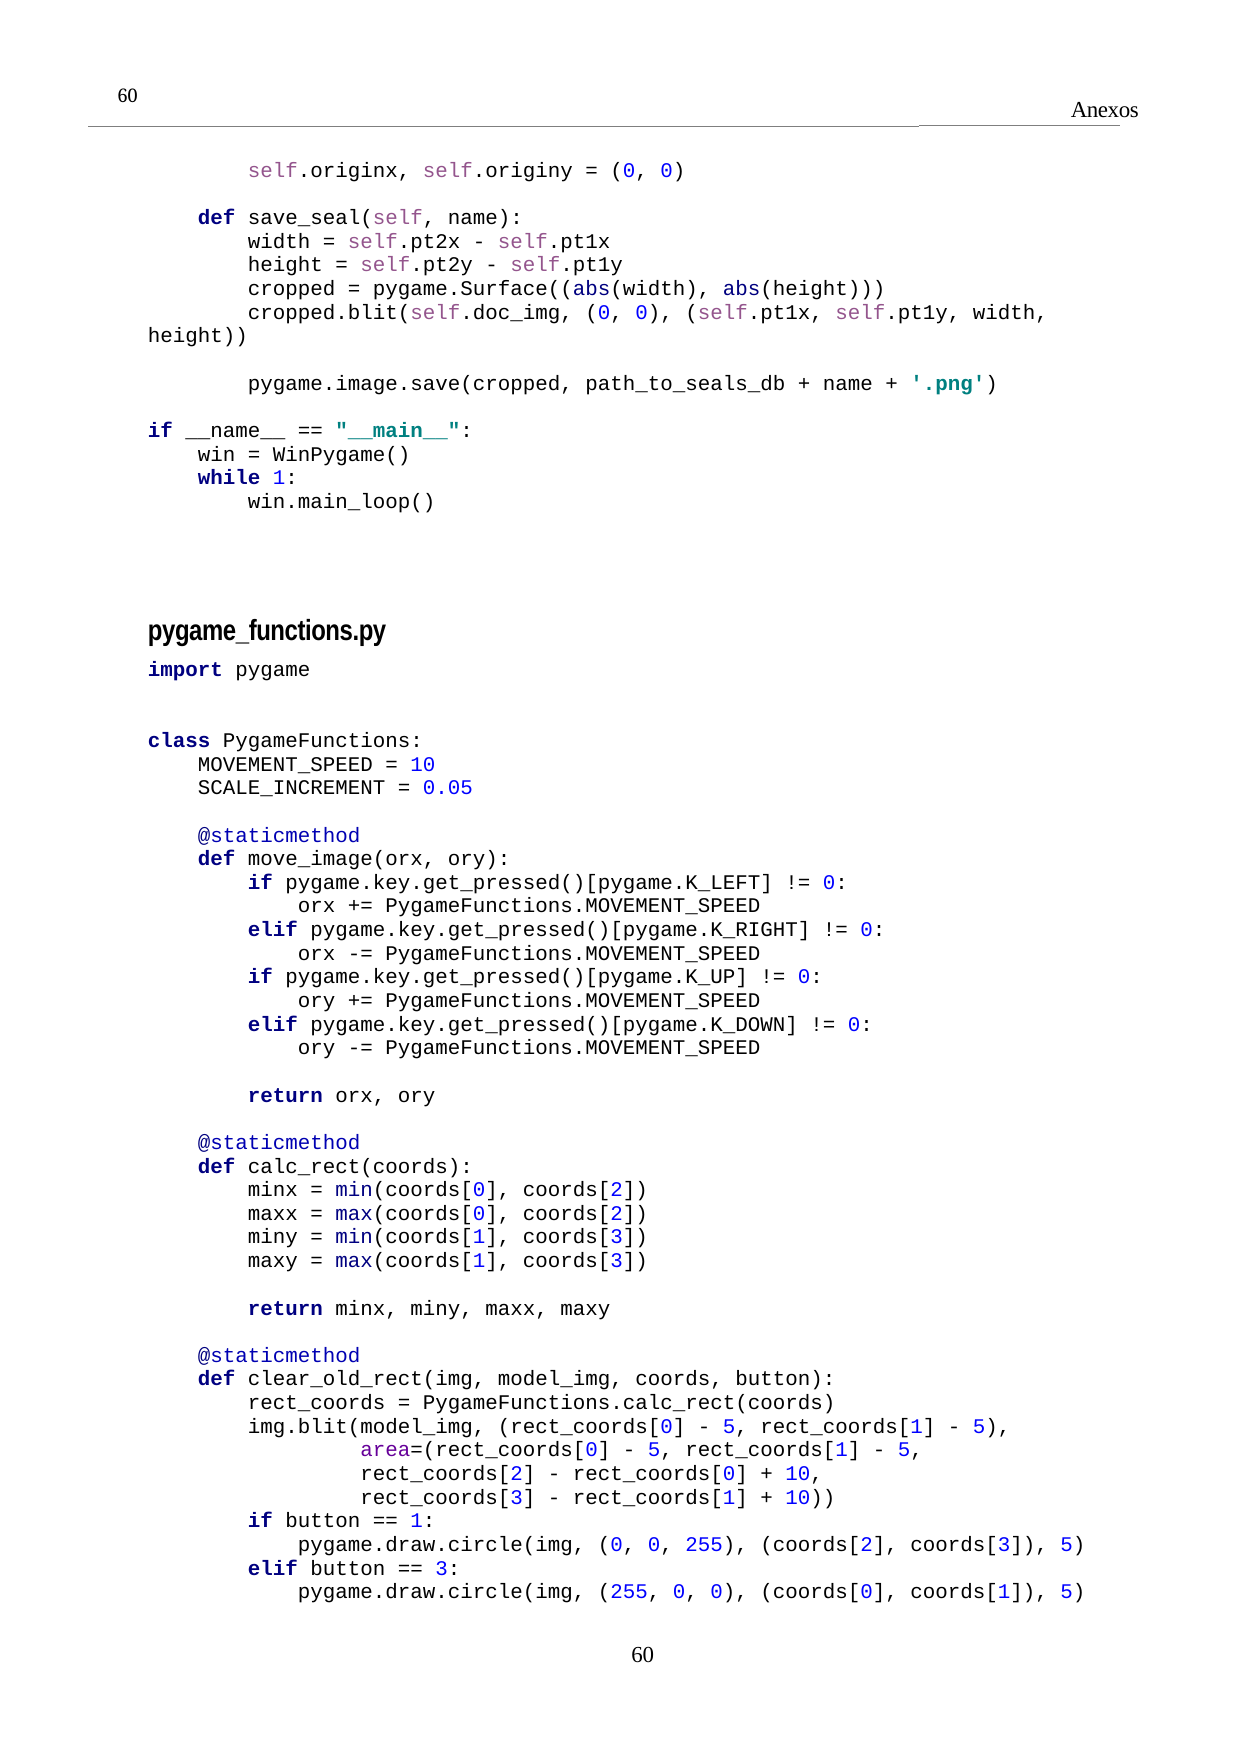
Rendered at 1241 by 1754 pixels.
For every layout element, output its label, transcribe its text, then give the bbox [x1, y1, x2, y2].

text pygame_functions.py [148, 613, 1138, 647]
text import pygame class PygameFunctions: MOVEMENT_SPEED = 10 SCALE_INCREMENT = 0.05 @staticmethod def move_image(orx, ory): if pygame.key.get_pressed()[pygame.K_LEFT] != 0: orx += PygameFunctions.MOVEMENT_SPEED elif pygame.key.get_pressed()[pygame.K_RIGHT] != 0: orx -= PygameFunctions.MOVEMENT_SPEED if pygame.key.get_pressed()[pygame.K_UP] != 0: ory += PygameFunctions.MOVEMENT_SPEED elif pygame.key.get_pressed()[pygame.K_DOWN] != 0: ory -= PygameFunctions.MOVEMENT_SPEED return orx, ory @staticmethod def calc_rect(coords): minx = min(coords[0], coords[2]) maxx = max(coords[0], coords[2]) miny = min(coords[1], coords[3]) maxy = max(coords[1], coords[3]) return minx, miny, maxx, maxy @staticmethod def clear_old_rect(img, model_img, coords, button): rect_coords = PygameFunctions.calc_rect(coords) img.blit(model_img, (rect_coords[0] - 5, rect_coords[1] - 5), [148, 659, 1138, 1439]
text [148, 160, 1138, 562]
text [148, 1487, 1138, 1605]
text rect_coords[2] - rect_coords[0] + 10, [148, 1463, 1138, 1487]
text area=(rect_coords[0] - 5, rect_coords[1] - 5, [148, 1439, 1138, 1463]
